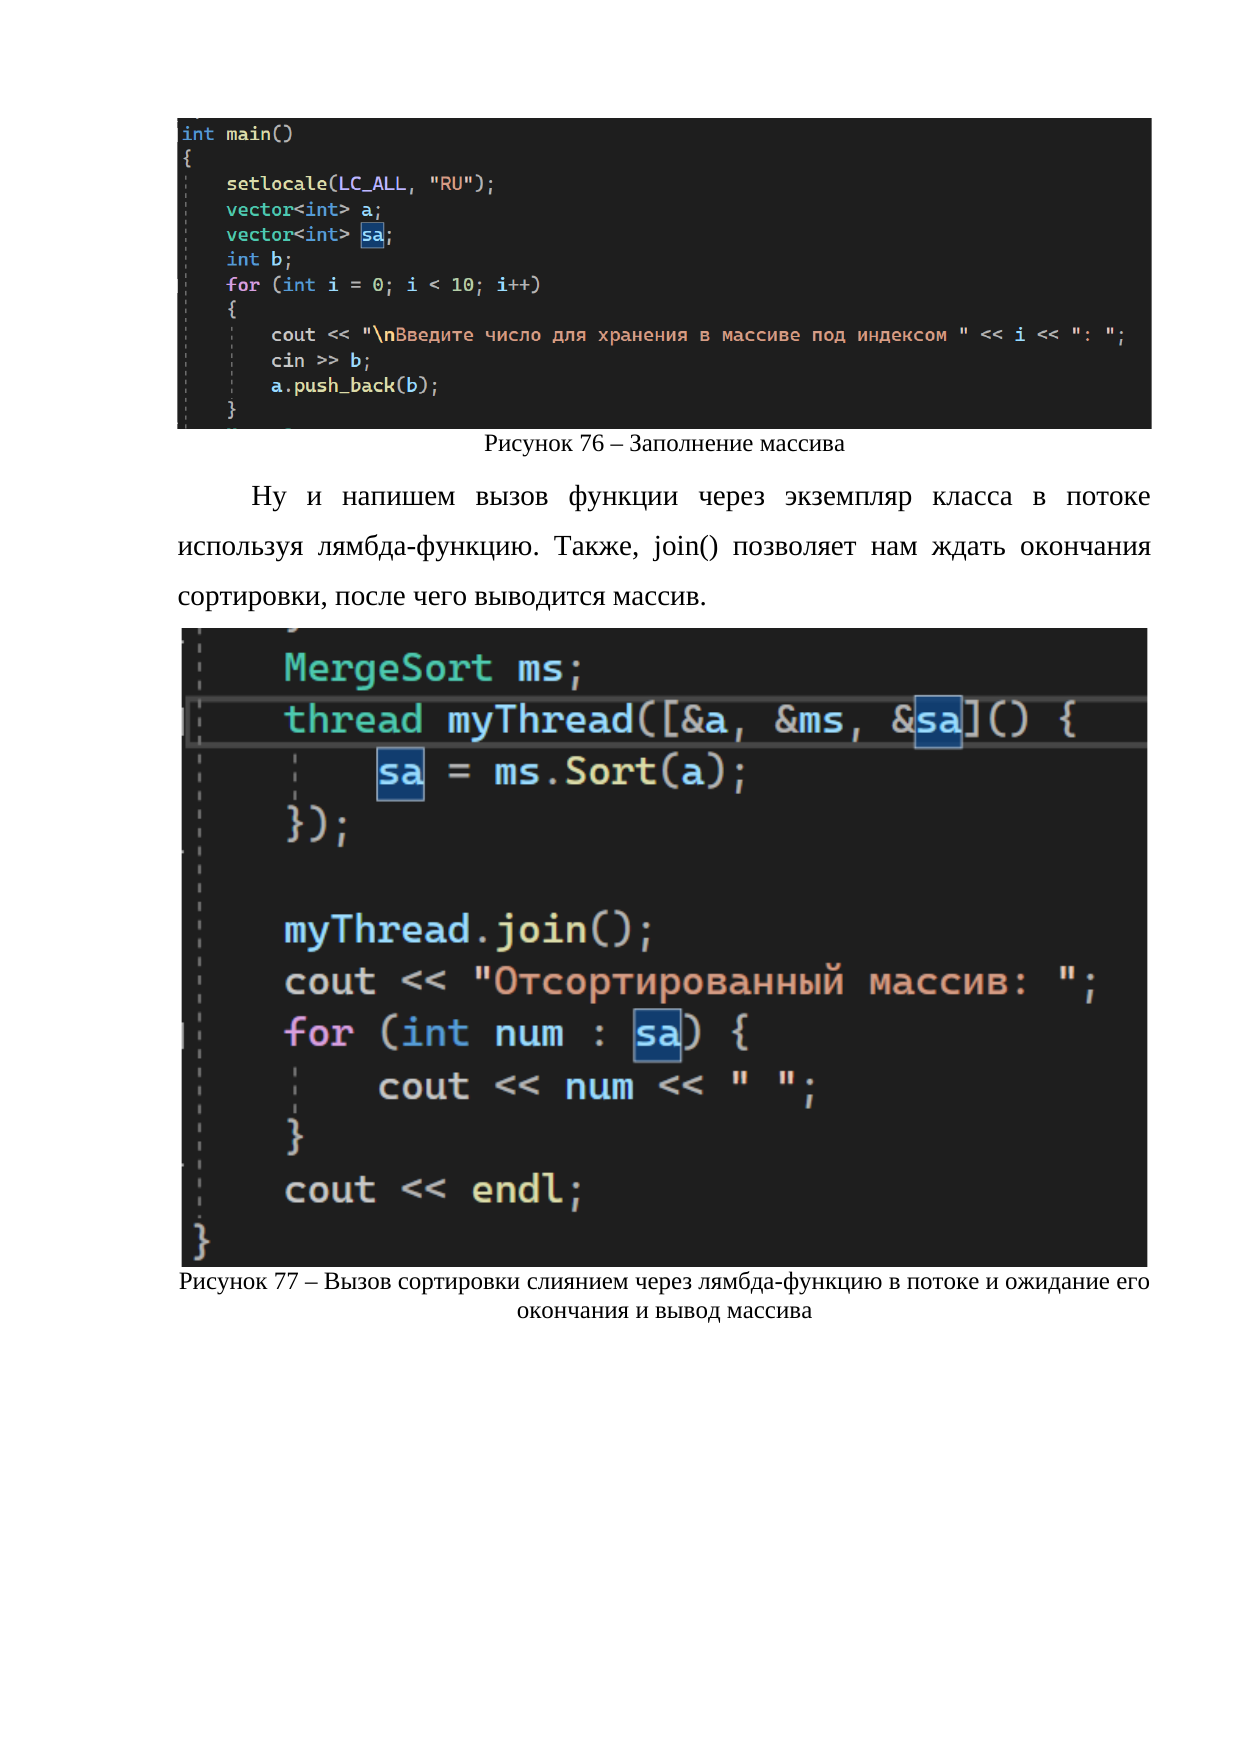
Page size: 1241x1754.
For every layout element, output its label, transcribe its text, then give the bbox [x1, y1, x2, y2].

picture [181, 628, 1148, 1267]
text Рисунок 76 – Заполнение массива [177, 429, 1152, 457]
picture [177, 118, 1152, 429]
text Ну и напишем вызов функции через экземпляр класса в потоке используя лямбда-функцию. Также, join() позволяет нам ждать окончания сортировки, после чего выводится массив. [177, 478, 1152, 612]
text Рисунок 77 – Вызов сортировки слиянием через лямбда-функцию в потоке и ожидание его окончания и вывод массива [177, 1266, 1152, 1324]
